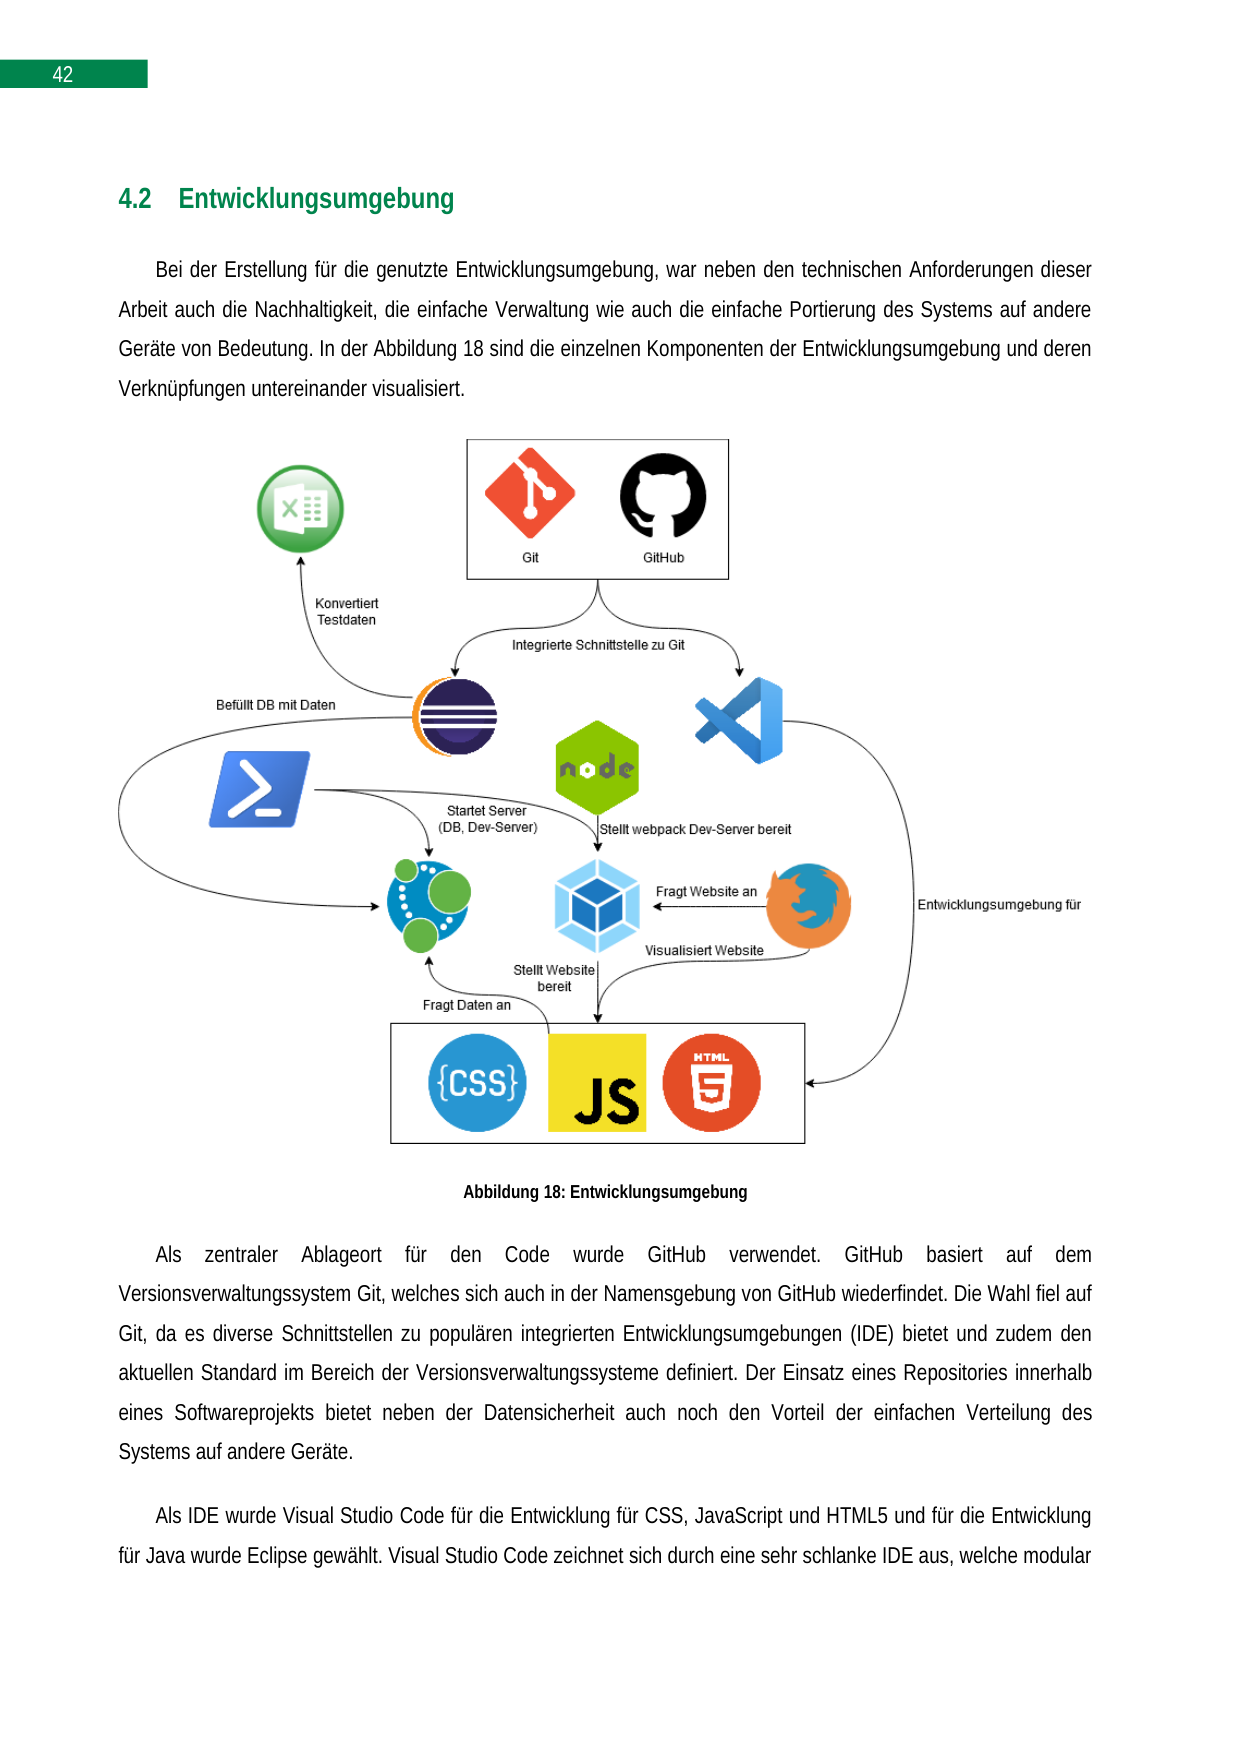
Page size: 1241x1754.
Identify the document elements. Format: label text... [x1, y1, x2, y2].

text Bei der Erstellung für die genutzte Entwicklungsumgebung, war neben den technischen Anforderungen dieser Arbeit auch die Nachhaltigkeit, die einfache Verwaltung wie auch die einfache Portierung des Systems auf andere Geräte von Bedeutung. In der Abbildung 18 sind die einzelnen Komponenten der Entwicklungsumgebung und deren Verknüpfungen untereinander visualisiert. [118, 256, 1092, 401]
text Als zentraler Ablageort für den Code wurde GitHub verwendet. GitHub basiert auf dem Versionsverwaltungssystem Git, welches sich auch in der Namensgebung von GitHub wiederfindet. Die Wahl fiel auf Git, da es diverse Schnittstellen zu populären integrierten Entwicklungsumgebungen (IDE) bietet und zudem den aktuellen Standard im Bereich der Versionsverwaltungssysteme definiert. Der Einsatz eines Repositories innerhalb eines Softwareprojekts bietet neben der Datensicherheit auch noch den Vorteil der einfachen Verteilung des Systems auf andere Geräte. [118, 1241, 1092, 1464]
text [118, 1502, 1092, 1568]
subtitle Entwicklungsumgebung [118, 181, 1092, 214]
text Abbildung 18: Entwicklungsumgebung [133, 1181, 1078, 1203]
picture [118, 439, 1093, 1144]
